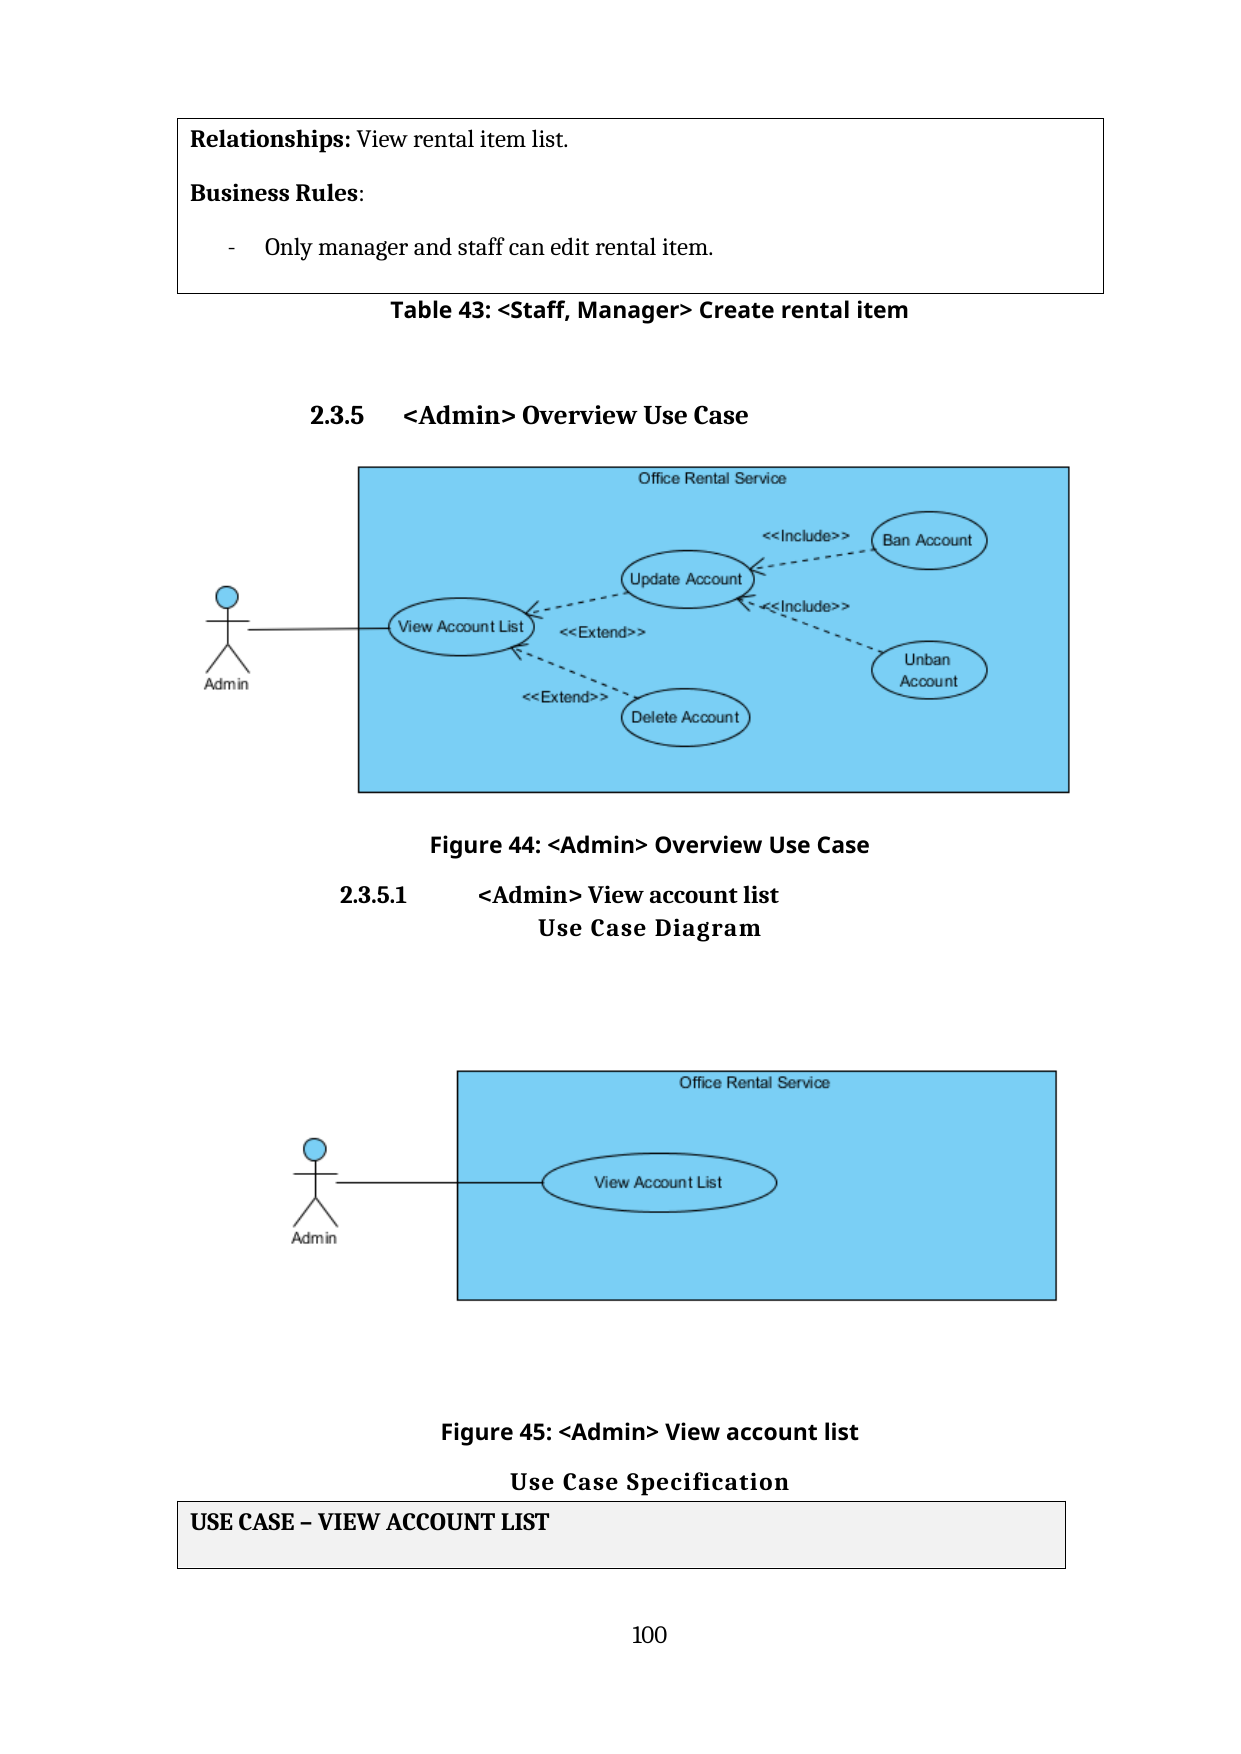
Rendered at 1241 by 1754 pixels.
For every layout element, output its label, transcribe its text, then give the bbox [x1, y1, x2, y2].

subtitle <Admin> Overview Use Case [310, 400, 1122, 431]
subtitle Use Case Specification [177, 1467, 1122, 1496]
subtitle Use Case Diagram [177, 914, 1122, 943]
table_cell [178, 119, 1103, 293]
table_header USE CASE – VIEW ACCOUNT LIST [178, 1502, 1065, 1567]
subtitle <Admin> View account list [340, 881, 1122, 910]
picture [177, 435, 1123, 825]
picture [179, 947, 1120, 1395]
